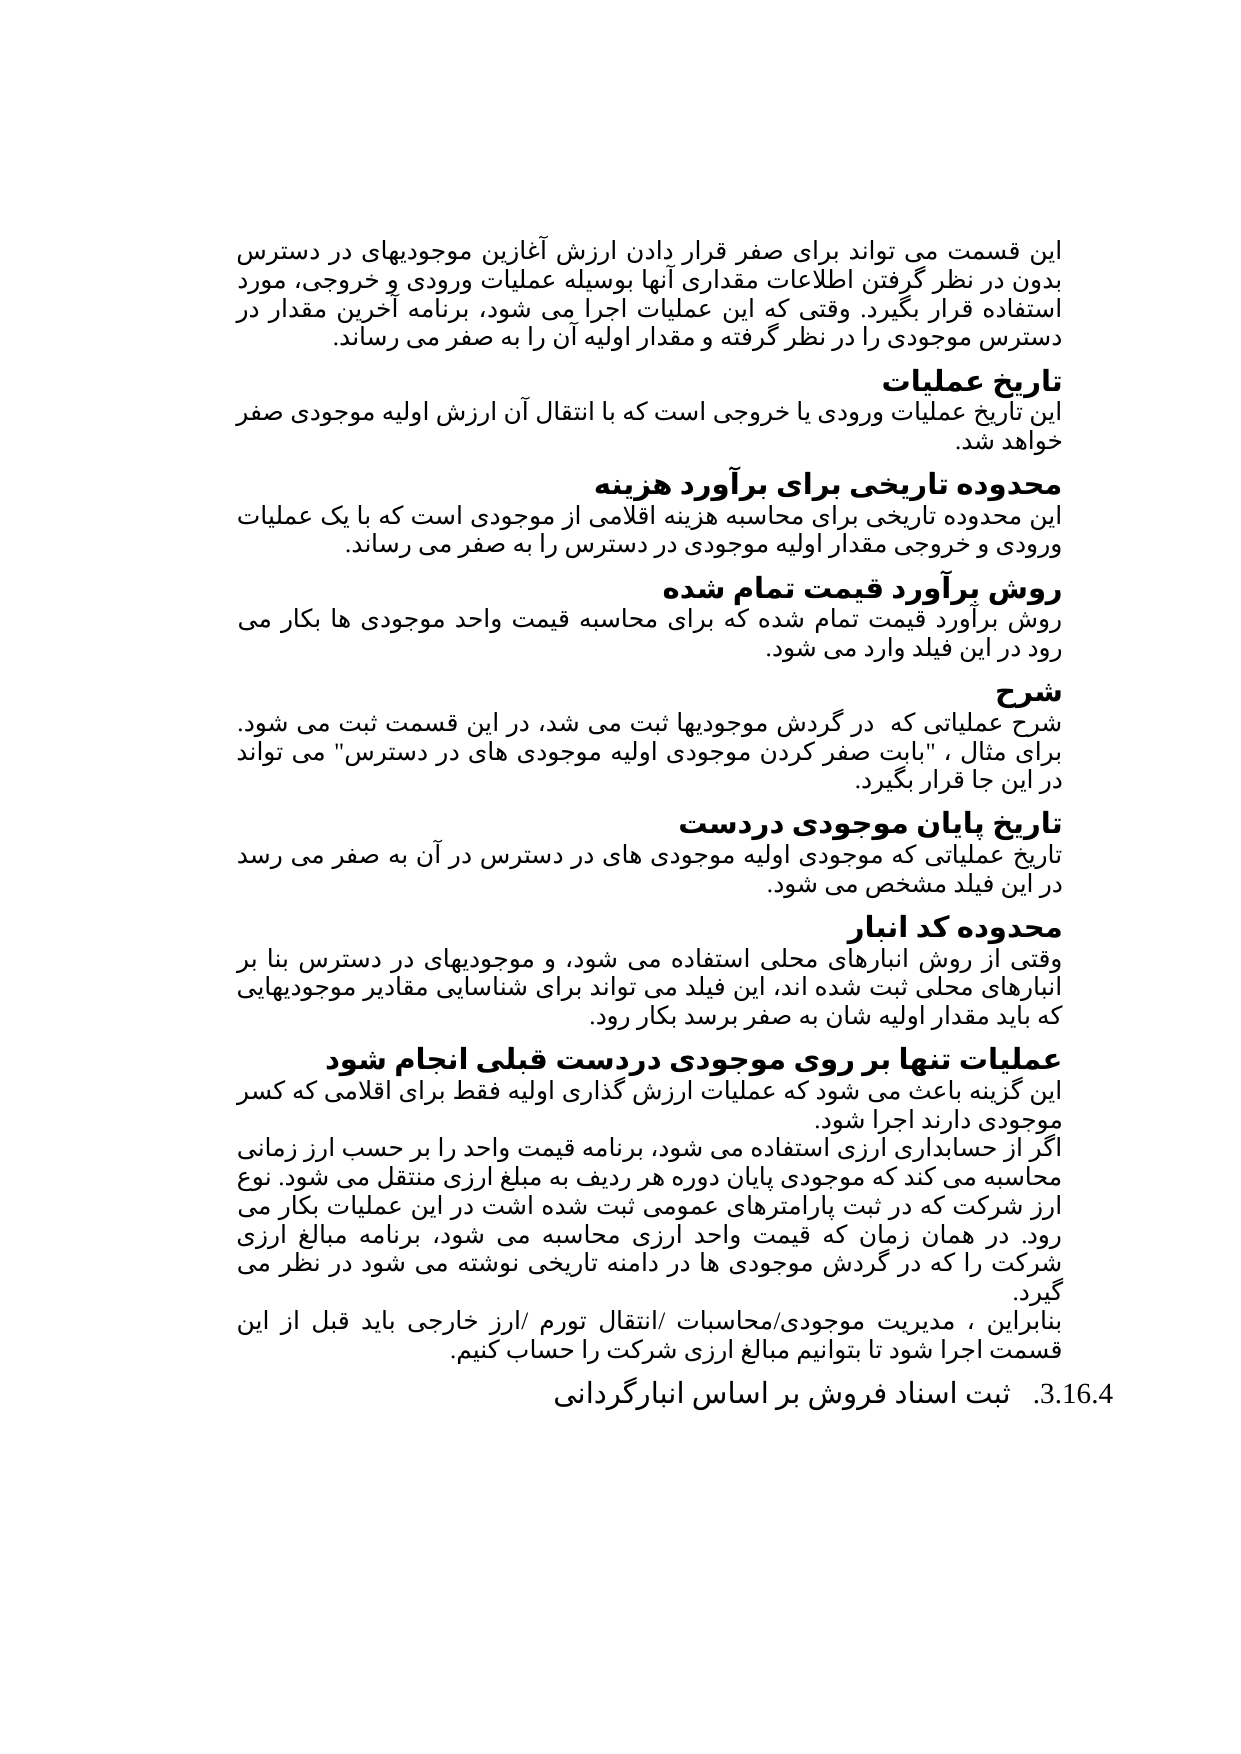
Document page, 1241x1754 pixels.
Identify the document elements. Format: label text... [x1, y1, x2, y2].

subtitle تاریخ عملیات [236, 364, 1063, 397]
text این قسمت می تواند برای صفر قرار دادن ارزش آغازین موجودیهای در دسترس بدون در نظر گرفتن اطلاعات مقداری آنها بوسیله عملیات ورودی و خروجی، مورد استفاده قرار بگیرد. وقتی که این عملیات اجرا می شود، برنامه آخرین مقدار در دسترس موجودی را در نظر گرفته و مقدار اولیه آن را به صفر می رساند. [236, 236, 1063, 351]
subtitle شرح [236, 674, 1063, 708]
text اگر از حسابداری ارزی استفاده می شود، برنامه قیمت واحد را بر حسب ارز زمانی محاسبه می کند که موجودی پایان دوره هر ردیف به مبلغ ارزی منتقل می شود. نوع ارز شرکت که در ثبت پارامترهای عمومی ثبت شده اشت در این عملیات بکار می رود. در همان زمان که قیمت واحد ارزی محاسبه می شود، برنامه مبالغ ارزی شرکت را که در گردش موجودی ها در دامنه تاریخی نوشته می شود در نظر می گیرد. [236, 1133, 1063, 1306]
subtitle محدوده کد انبار [236, 910, 1063, 944]
text روش برآورد قیمت تمام شده که برای محاسبه قیمت واحد موجودی ها بکار می رود در این فیلد وارد می شود. [236, 604, 1063, 662]
subtitle روش برآورد قیمت تمام شده [236, 571, 1063, 604]
subtitle ثبت اسناد فروش بر اساس انبارگردانی [236, 1376, 1026, 1409]
text این محدوده تاریخی برای محاسبه هزینه اقلامی از موجودی است که با یک عملیات ورودی و خروجی مقدار اولیه موجودی در دسترس را به صفر می رساند. [236, 501, 1063, 558]
text شرح عملیاتی که در گردش موجودیها ثبت می شد، در این قسمت ثبت می شود. برای مثال ، "بابت صفر کردن موجودی اولیه موجودی های در دسترس" می تواند در این جا قرار بگیرد. [236, 708, 1063, 794]
text وقتی از روش انبارهای محلی استفاده می شود، و موجودیهای در دسترس بنا بر انبارهای محلی ثبت شده اند، این فیلد می تواند برای شناسایی مقادیر موجودیهایی که باید مقدار اولیه شان به صفر برسد بکار رود. [236, 944, 1063, 1030]
text این تاریخ عملیات ورودی یا خروجی است که با انتقال آن ارزش اولیه موجودی صفر خواهد شد. [236, 397, 1063, 455]
subtitle عملیات تنها بر روی موجودی دردست قبلی انجام شود [236, 1042, 1063, 1076]
subtitle تاریخ پایان موجودی دردست [236, 807, 1063, 840]
text این گزینه باعث می شود که عملیات ارزش گذاری اولیه فقط برای اقلامی که کسر موجودی دارند اجرا شود. [236, 1076, 1063, 1133]
subtitle محدوده تاریخی برای برآورد هزینه [236, 467, 1063, 501]
text بنابراین ، مدیریت موجودی/محاسبات /انتقال تورم /ارز خارجی باید قبل از این قسمت اجرا شود تا بتوانیم مبالغ ارزی شرکت را حساب کنیم. [236, 1306, 1063, 1363]
text تاریخ عملیاتی که موجودی اولیه موجودی های در دسترس در آن به صفر می رسد در این فیلد مشخص می شود. [236, 840, 1063, 898]
